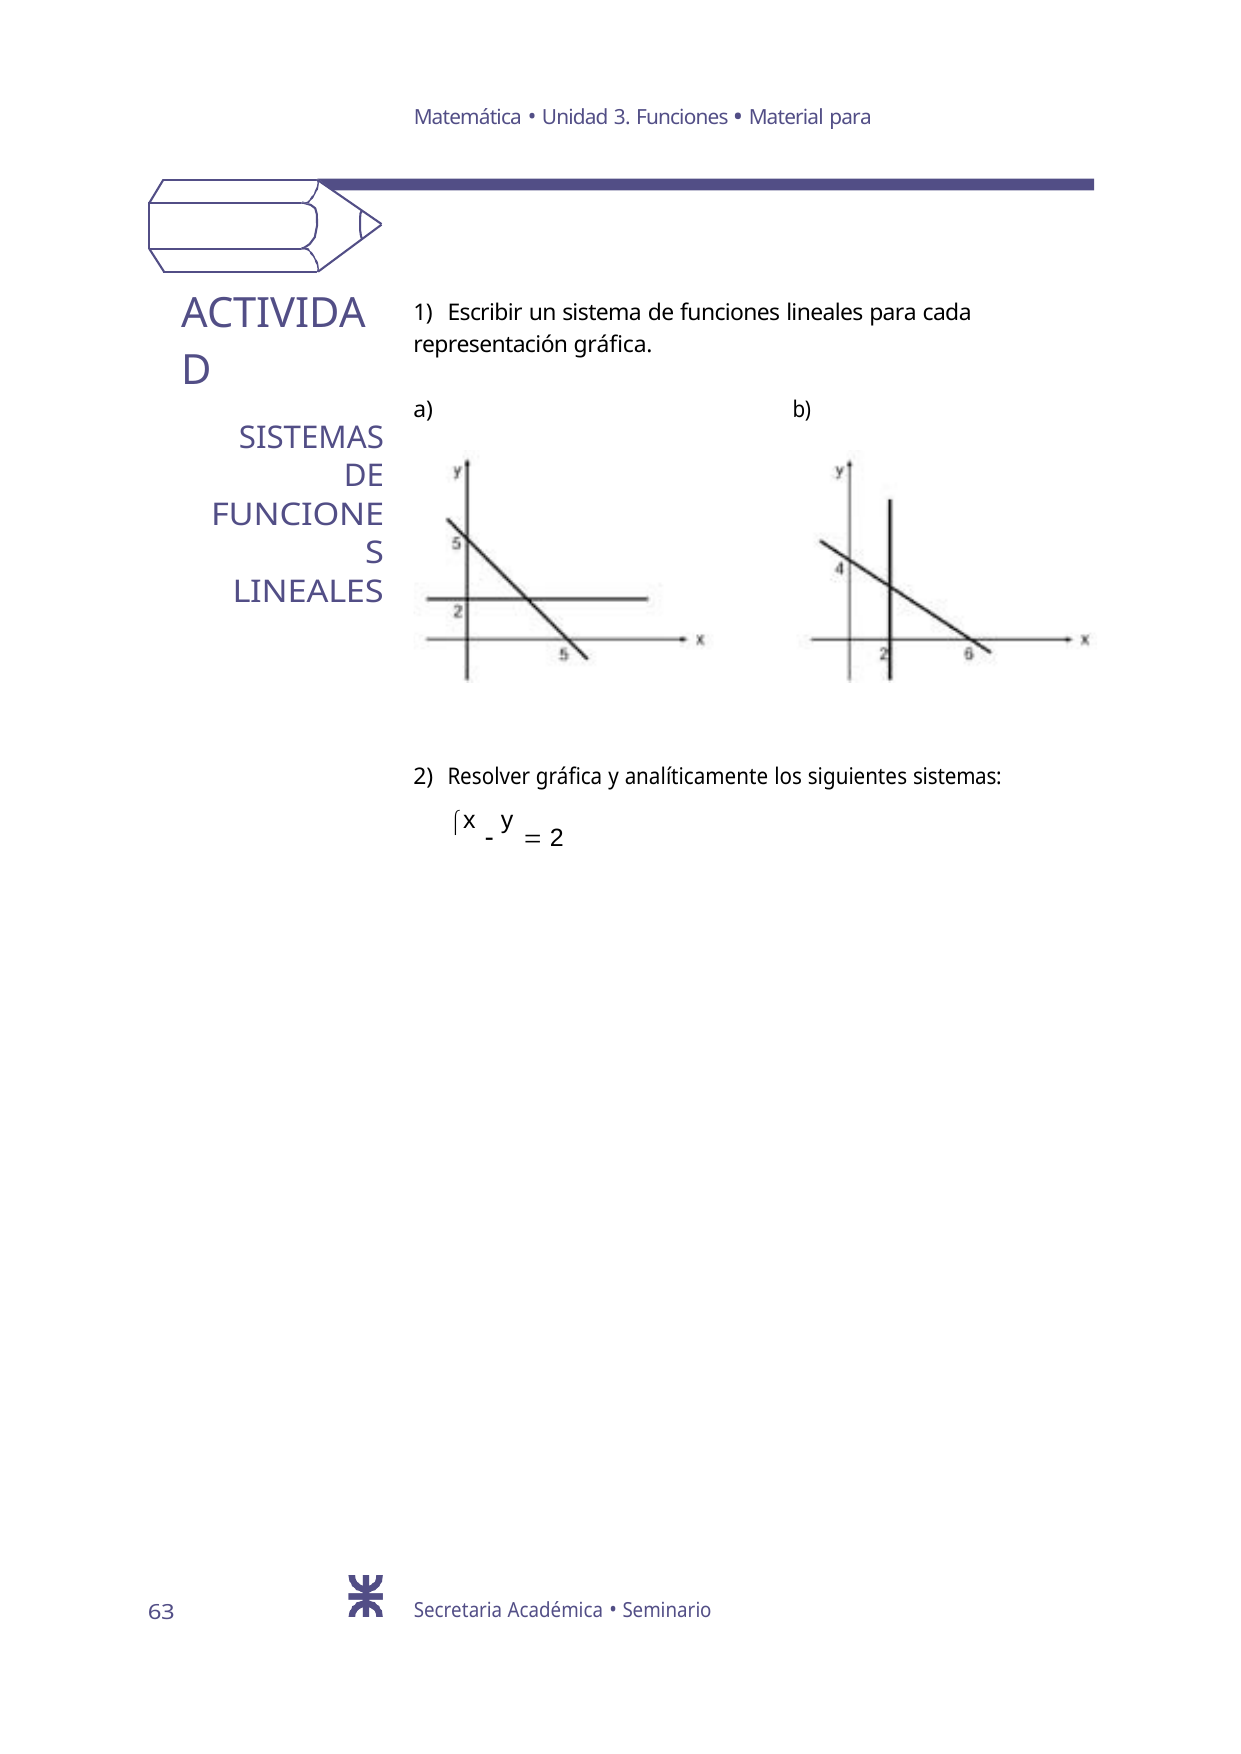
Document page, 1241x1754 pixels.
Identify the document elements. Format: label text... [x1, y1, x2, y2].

text x  y  2 [449, 826, 1126, 851]
picture [300, 247, 319, 273]
picture [300, 178, 319, 204]
picture [413, 450, 1098, 683]
list Escribir un sistema de funciones lineales para cada representación gráfica. [413, 296, 1093, 359]
list b) [413, 393, 1126, 424]
subtitle ACTIVIDAD [181, 283, 384, 397]
picture [348, 1575, 383, 1617]
subtitle SISTEMAS DE FUNCIONES LINEALES [198, 418, 384, 612]
list Resolver gráfica y analíticamente los siguientes sistemas: [413, 760, 1126, 791]
